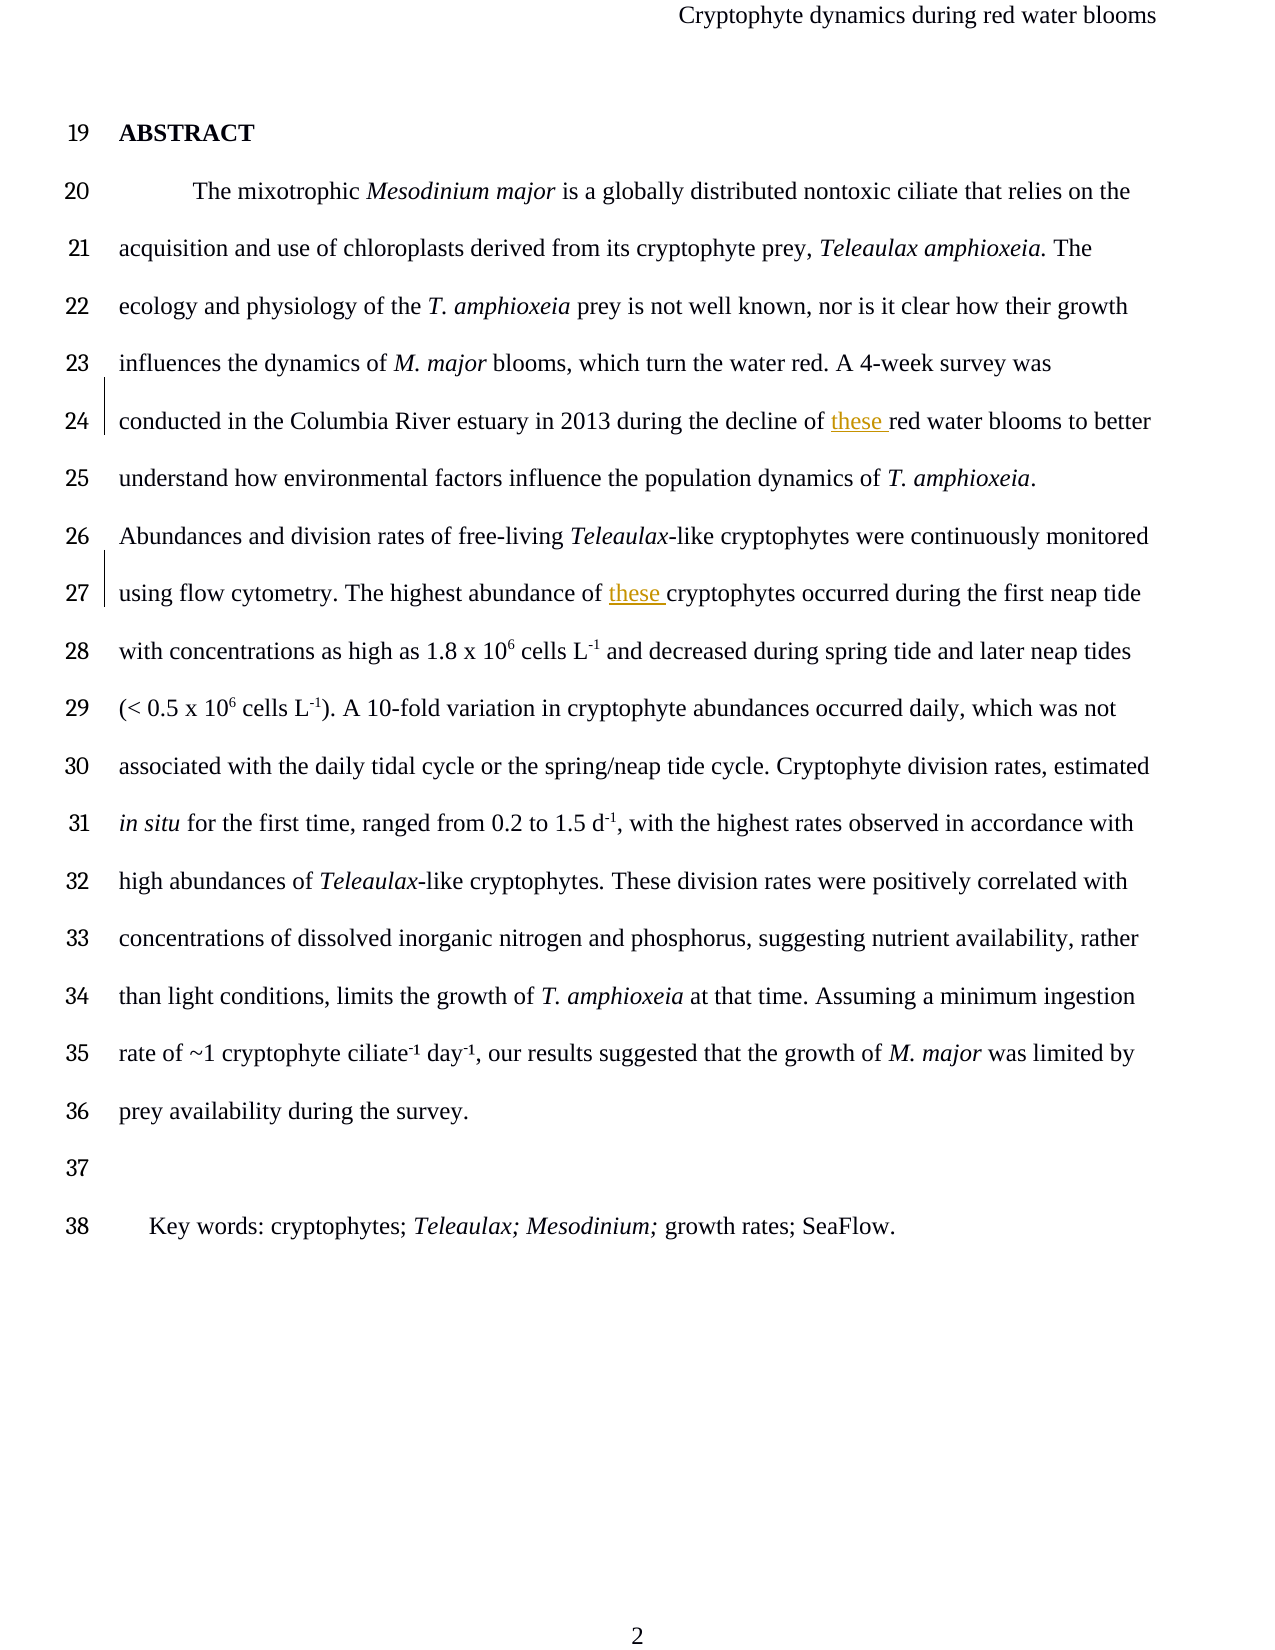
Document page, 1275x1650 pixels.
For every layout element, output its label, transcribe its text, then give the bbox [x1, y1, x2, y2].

text The mixotrophic Mesodinium major is a globally distributed nontoxic ciliate that relies on the acquisition and use of chloroplasts derived from its cryptophyte prey, Teleaulax amphioxeia. The ecology and physiology of the T. amphioxeia prey is not well known, nor is it clear how their growth influences the dynamics of M. major blooms, which turn the water red. A 4-week survey was conducted in the Columbia River estuary in 2013 during the decline of red water blooms to better understand how environmental factors influence the population dynamics of T. amphioxeia. Abundances and division rates of free-living Teleaulax-like cryptophytes were continuously monitored using flow cytometry. The highest abundance of cryptophytes occurred during the first neap tide with concentrations as high as 1.8 x 106 cells L-1 and decreased during spring tide and later neap tides (< 0.5 x 106 cells L-1). A 10-fold variation in cryptophyte abundances occurred daily, which was not associated with the daily tidal cycle or the spring/neap tide cycle. Cryptophyte division rates, estimated in situ for the first time, ranged from 0.2 to 1.5 d-1, with the highest rates observed in accordance with high abundances of Teleaulax-like cryptophytes. These division rates were positively correlated with concentrations of dissolved inorganic nitrogen and phosphorus, suggesting nutrient availability, rather than light conditions, limits the growth of T. amphioxeia at that time. Assuming a minimum ingestion rate of ~1 cryptophyte ciliate-¹ day-¹, our results suggested that the growth of M. major was limited by prey availability during the survey. [118, 176, 1156, 1125]
text ABSTRACT [118, 118, 1156, 147]
text Key words: cryptophytes; Teleaulax; Mesodinium; growth rates; SeaFlow. [118, 1211, 1156, 1240]
